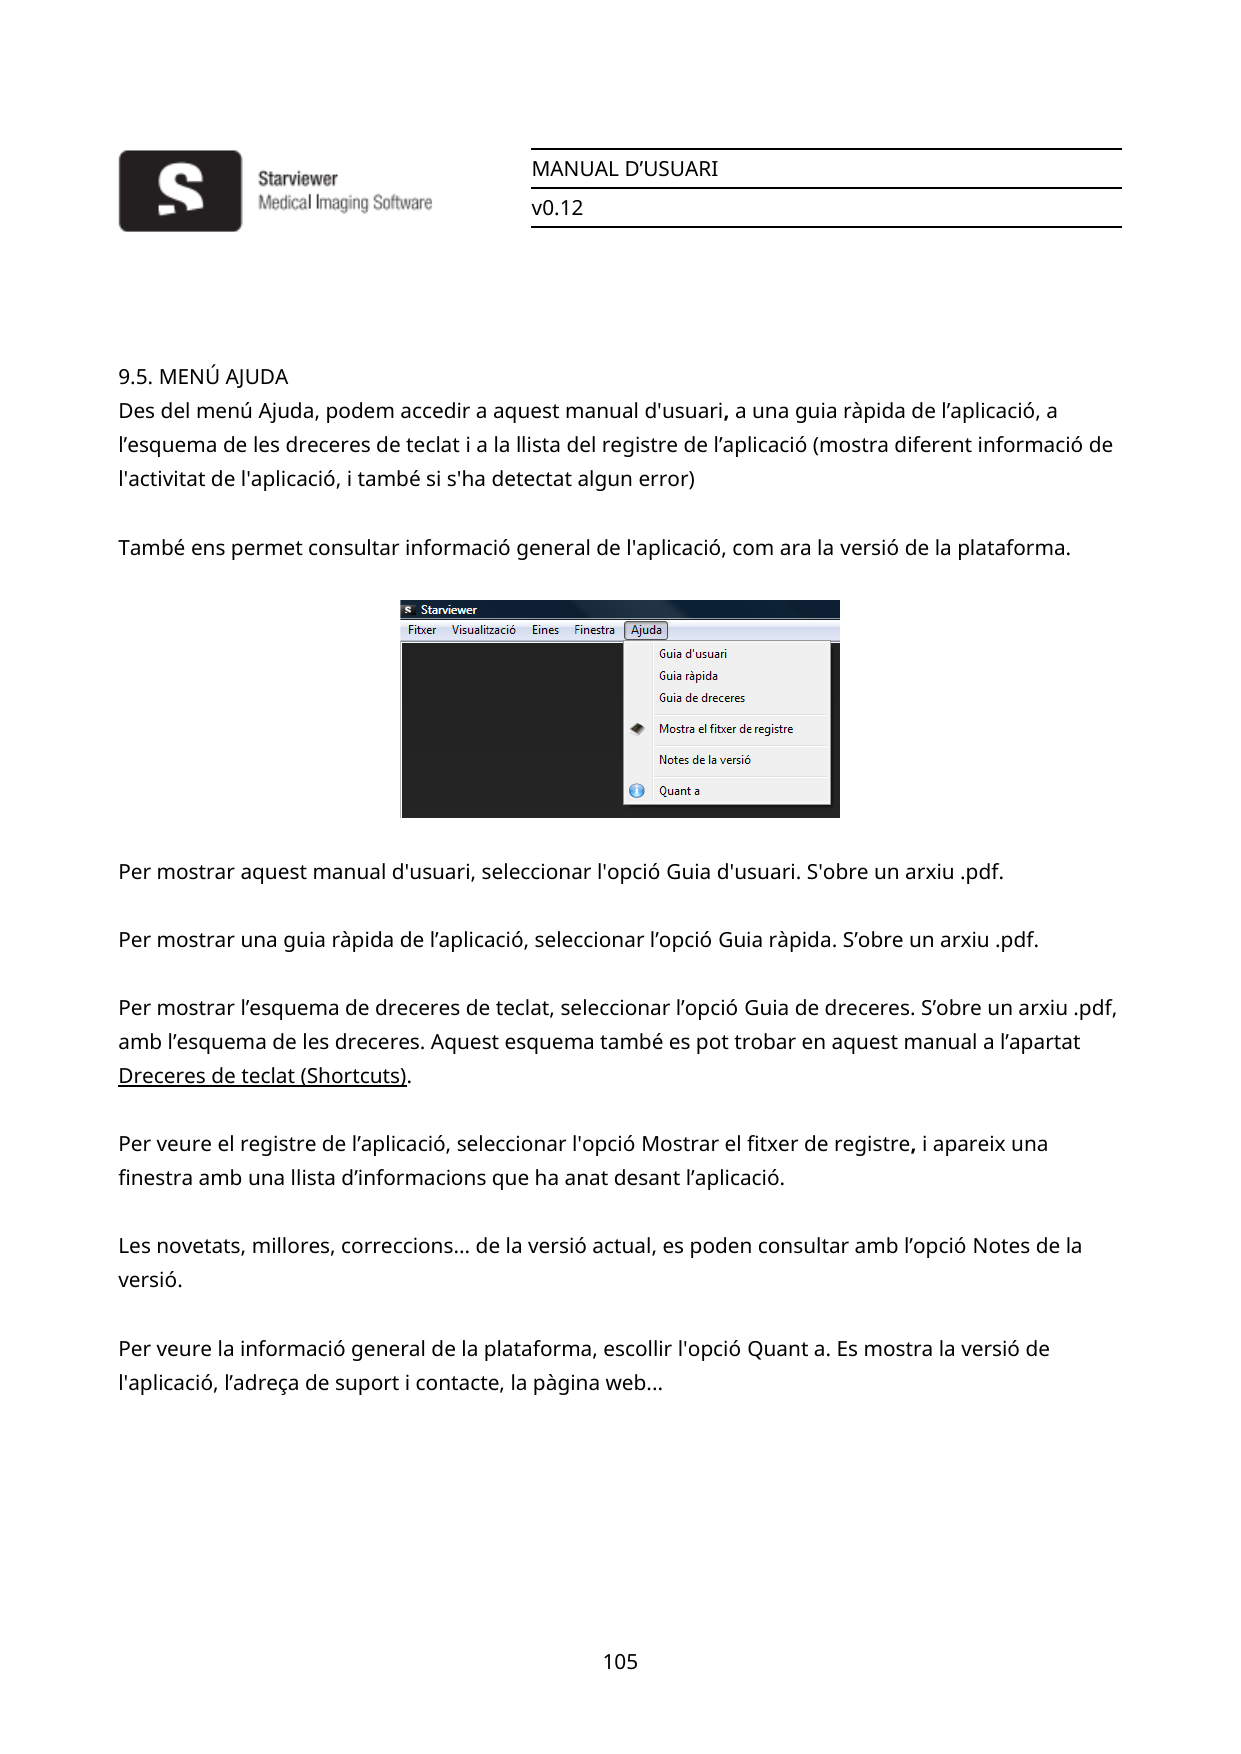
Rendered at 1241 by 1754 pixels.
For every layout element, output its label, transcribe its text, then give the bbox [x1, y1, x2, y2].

picture [400, 600, 840, 818]
text Per veure la informació general de la plataforma, escollir l'opció Quant a. Es mostra la versió de l'aplicació, l’adreça de suport i contacte, la pàgina web... [118, 1334, 1122, 1396]
text Des del menú Ajuda, podem accedir a aquest manual d'usuari, a una guia ràpida de l’aplicació, a l’esquema de les dreceres de teclat i a la llista del registre de l’aplicació (mostra diferent informació de l'activitat de l'aplicació, i també si s'ha detectat algun error) [118, 396, 1122, 493]
text Les novetats, millores, correccions... de la versió actual, es poden consultar amb l’opció Notes de la versió. [118, 1232, 1122, 1294]
text Per mostrar una guia ràpida de l’aplicació, seleccionar l’opció Guia ràpida. S’obre un arxiu .pdf. [118, 925, 1122, 953]
text Per mostrar l’esquema de dreceres de teclat, seleccionar l’opció Guia de dreceres. S’obre un arxiu .pdf, amb l’esquema de les dreceres. Aquest esquema també es pot trobar en aquest manual a l’apartat Dreceres de teclat (Shortcuts). [118, 993, 1122, 1090]
text Per mostrar aquest manual d'usuari, seleccionar l'opció Guia d'usuari. S'obre un arxiu .pdf. [118, 857, 1122, 885]
subtitle Menú Ajuda [118, 362, 1122, 391]
text Per veure el registre de l’aplicació, seleccionar l'opció Mostrar el fitxer de registre, i apareix una finestra amb una llista d’informacions que ha anat desant l’aplicació. [118, 1129, 1122, 1192]
text També ens permet consultar informació general de l'aplicació, com ara la versió de la plataforma. [118, 533, 1122, 561]
